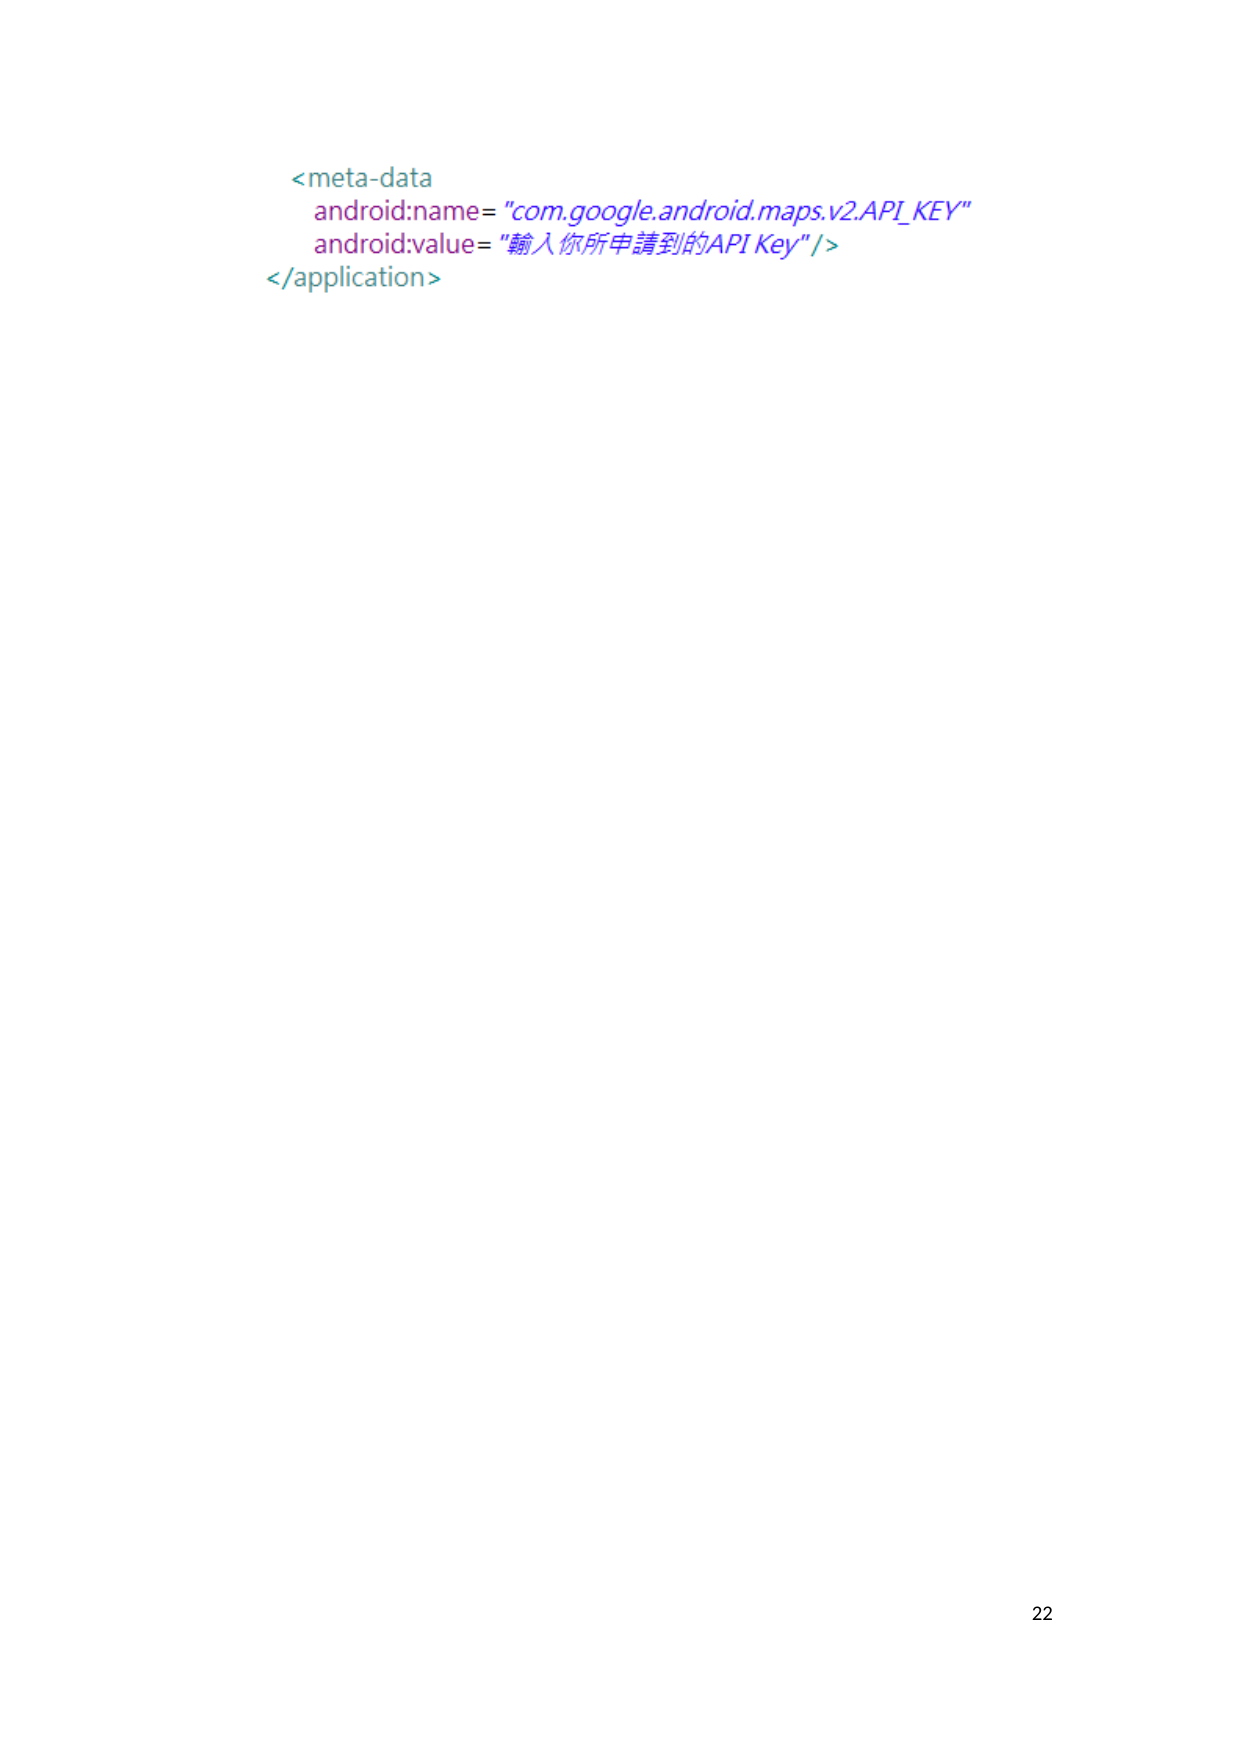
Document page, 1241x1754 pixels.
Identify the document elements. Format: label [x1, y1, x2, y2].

picture [246, 162, 995, 296]
text [187, 162, 1053, 312]
